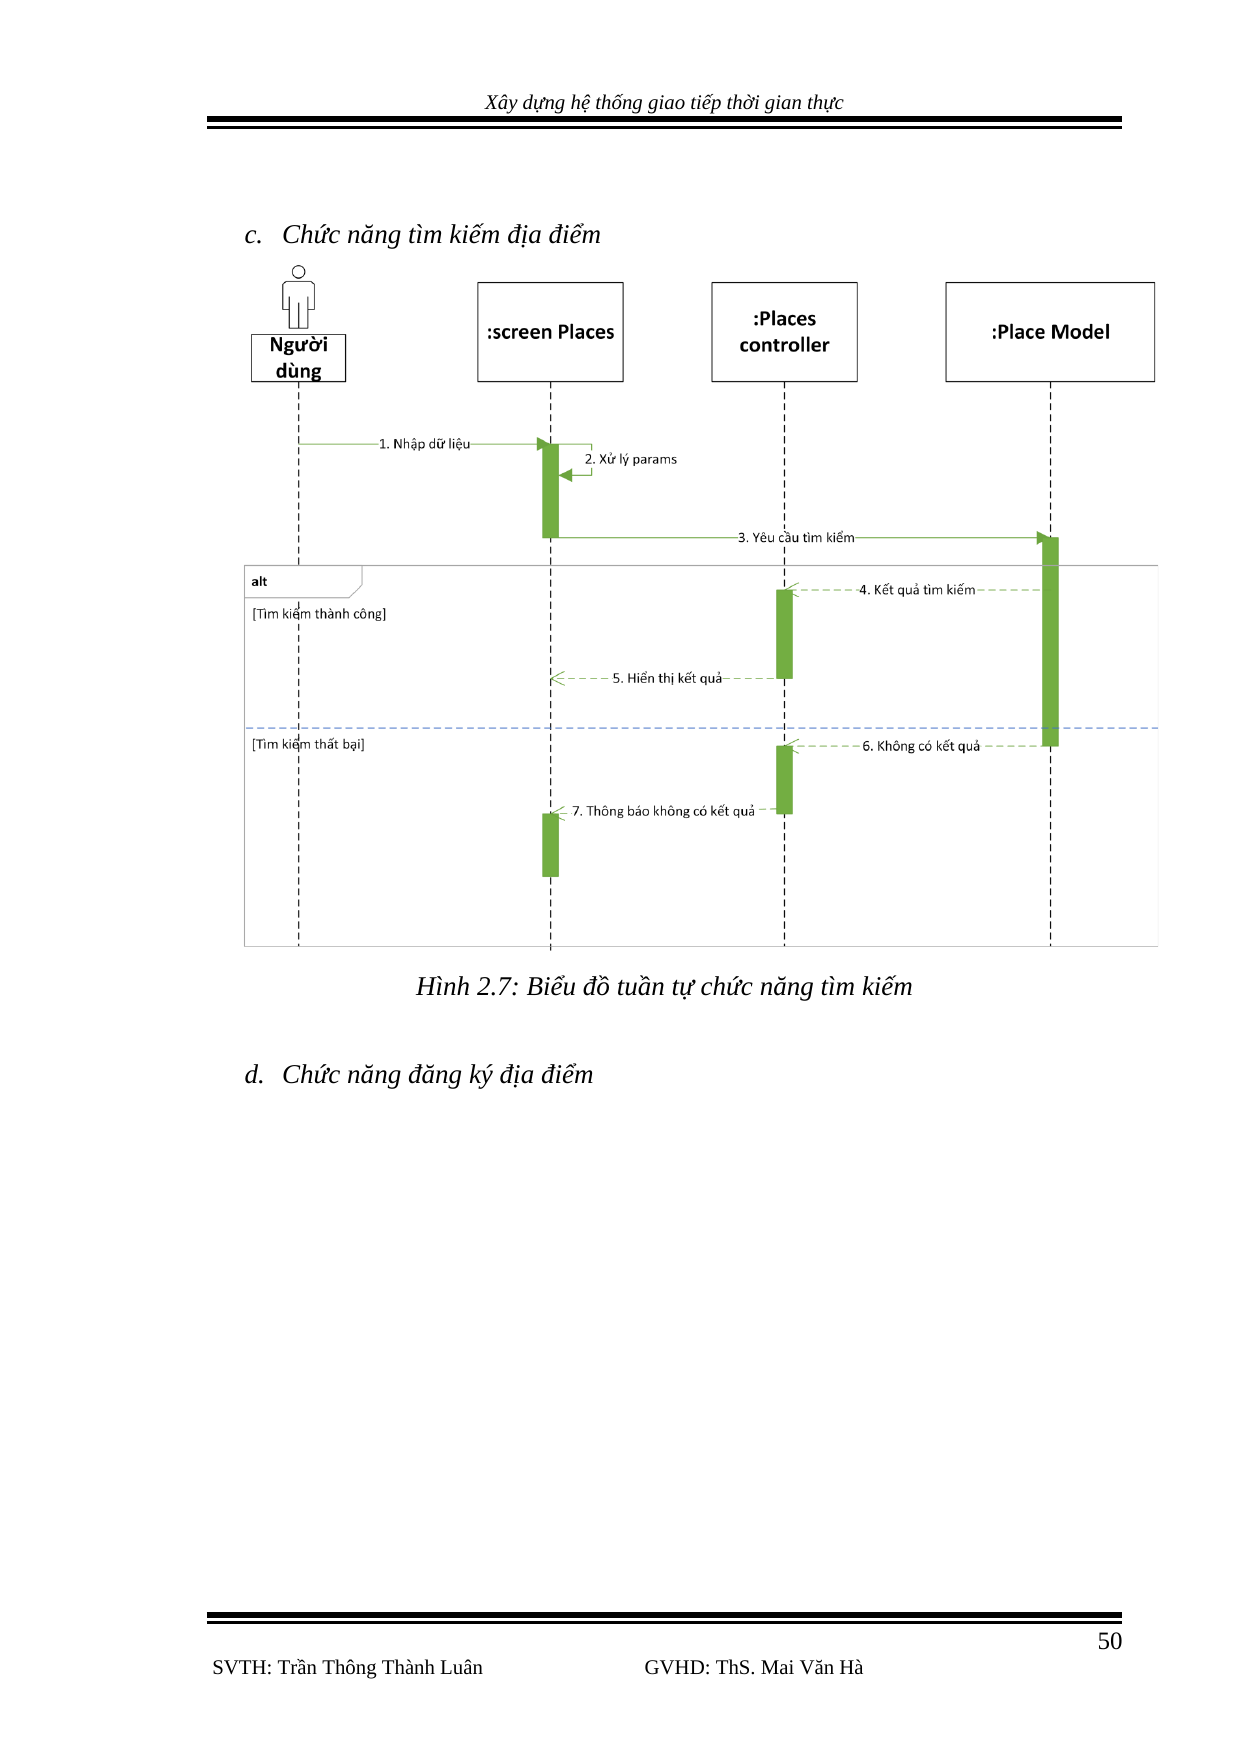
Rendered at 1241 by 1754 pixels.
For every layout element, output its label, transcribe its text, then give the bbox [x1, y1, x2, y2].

picture [243, 264, 1159, 955]
list Chức năng đăng ký địa điểm [244, 1058, 1122, 1089]
list Chức năng tìm kiếm địa điểm [244, 218, 1122, 249]
text Hình 2.7: Biểu đồ tuần tự chức năng tìm kiếm [207, 970, 1122, 1001]
